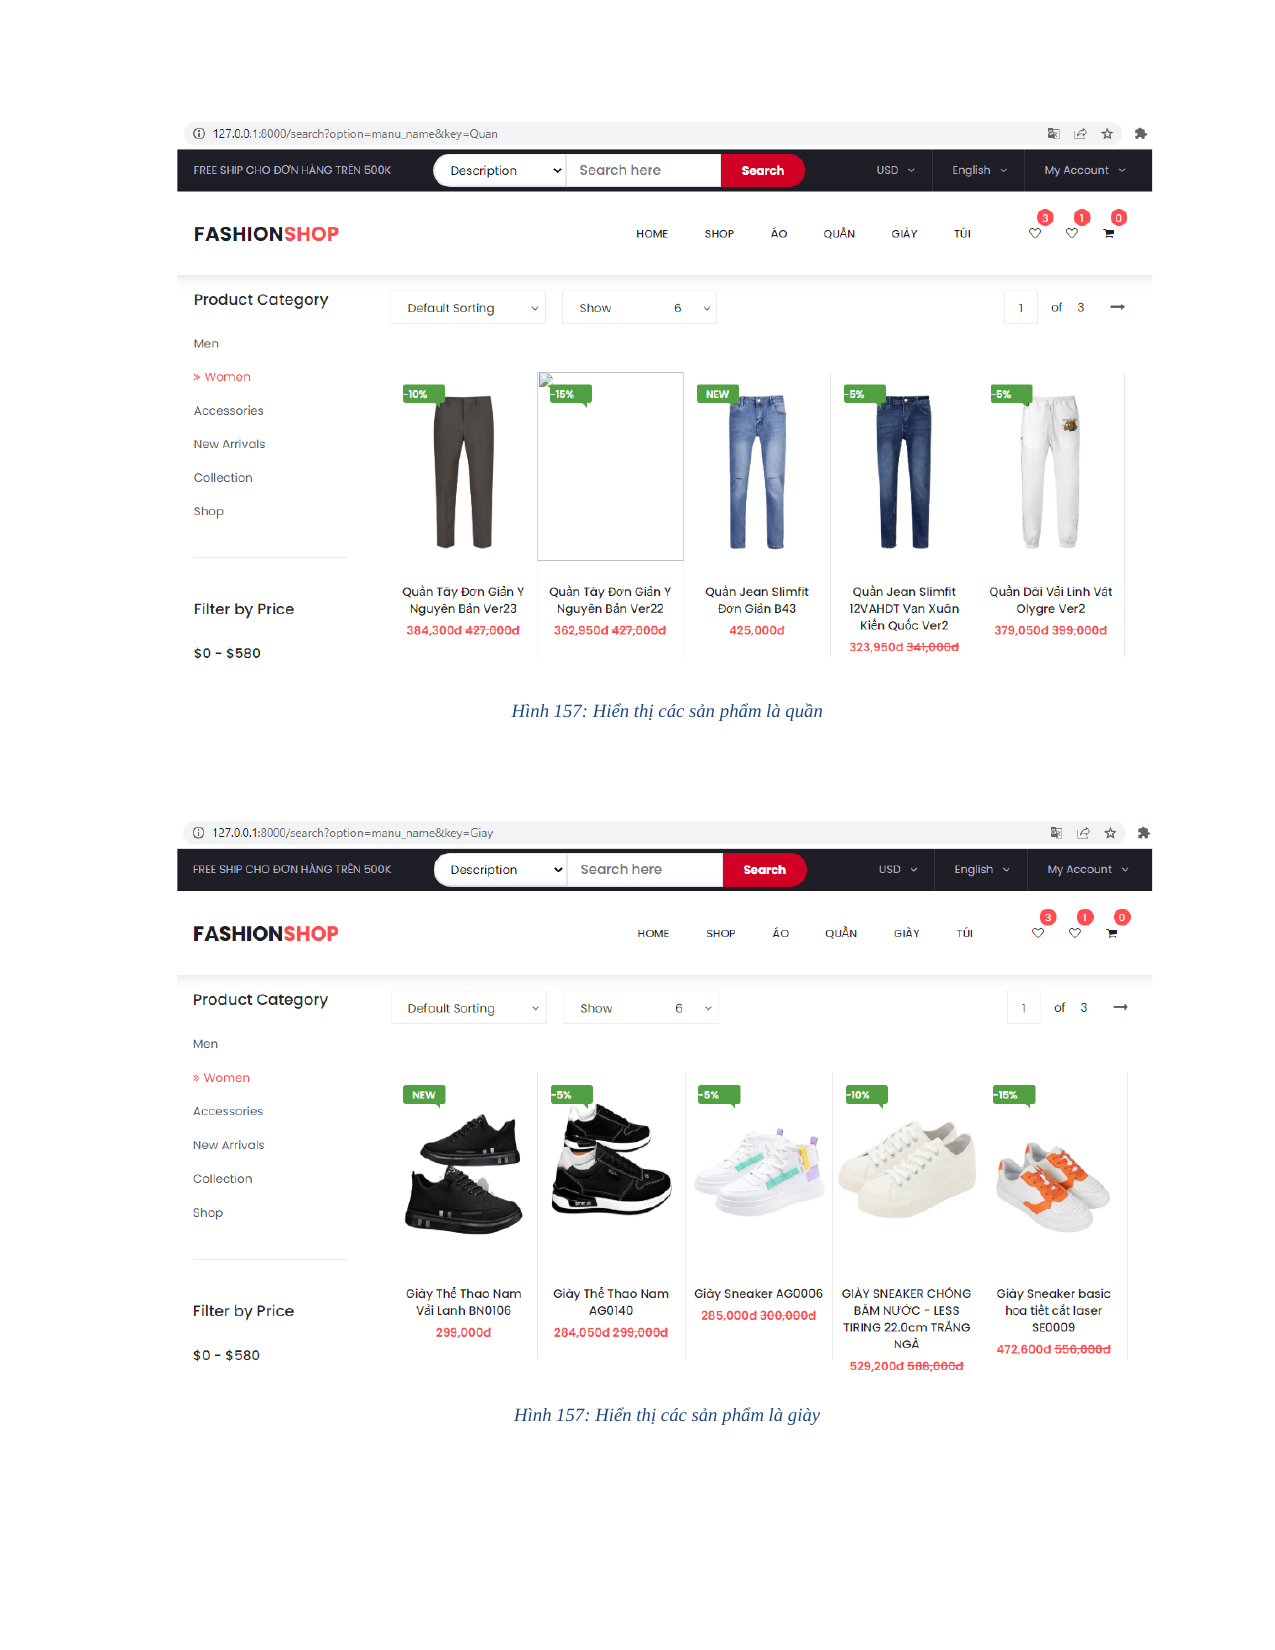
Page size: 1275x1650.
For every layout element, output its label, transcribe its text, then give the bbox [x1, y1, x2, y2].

text Hình 157: Hiển thị các sản phẩm là giày [177, 1404, 1157, 1425]
picture [177, 818, 1153, 1375]
text Hình 157: Hiển thị các sản phẩm là quần [177, 700, 1157, 721]
picture [177, 118, 1153, 671]
